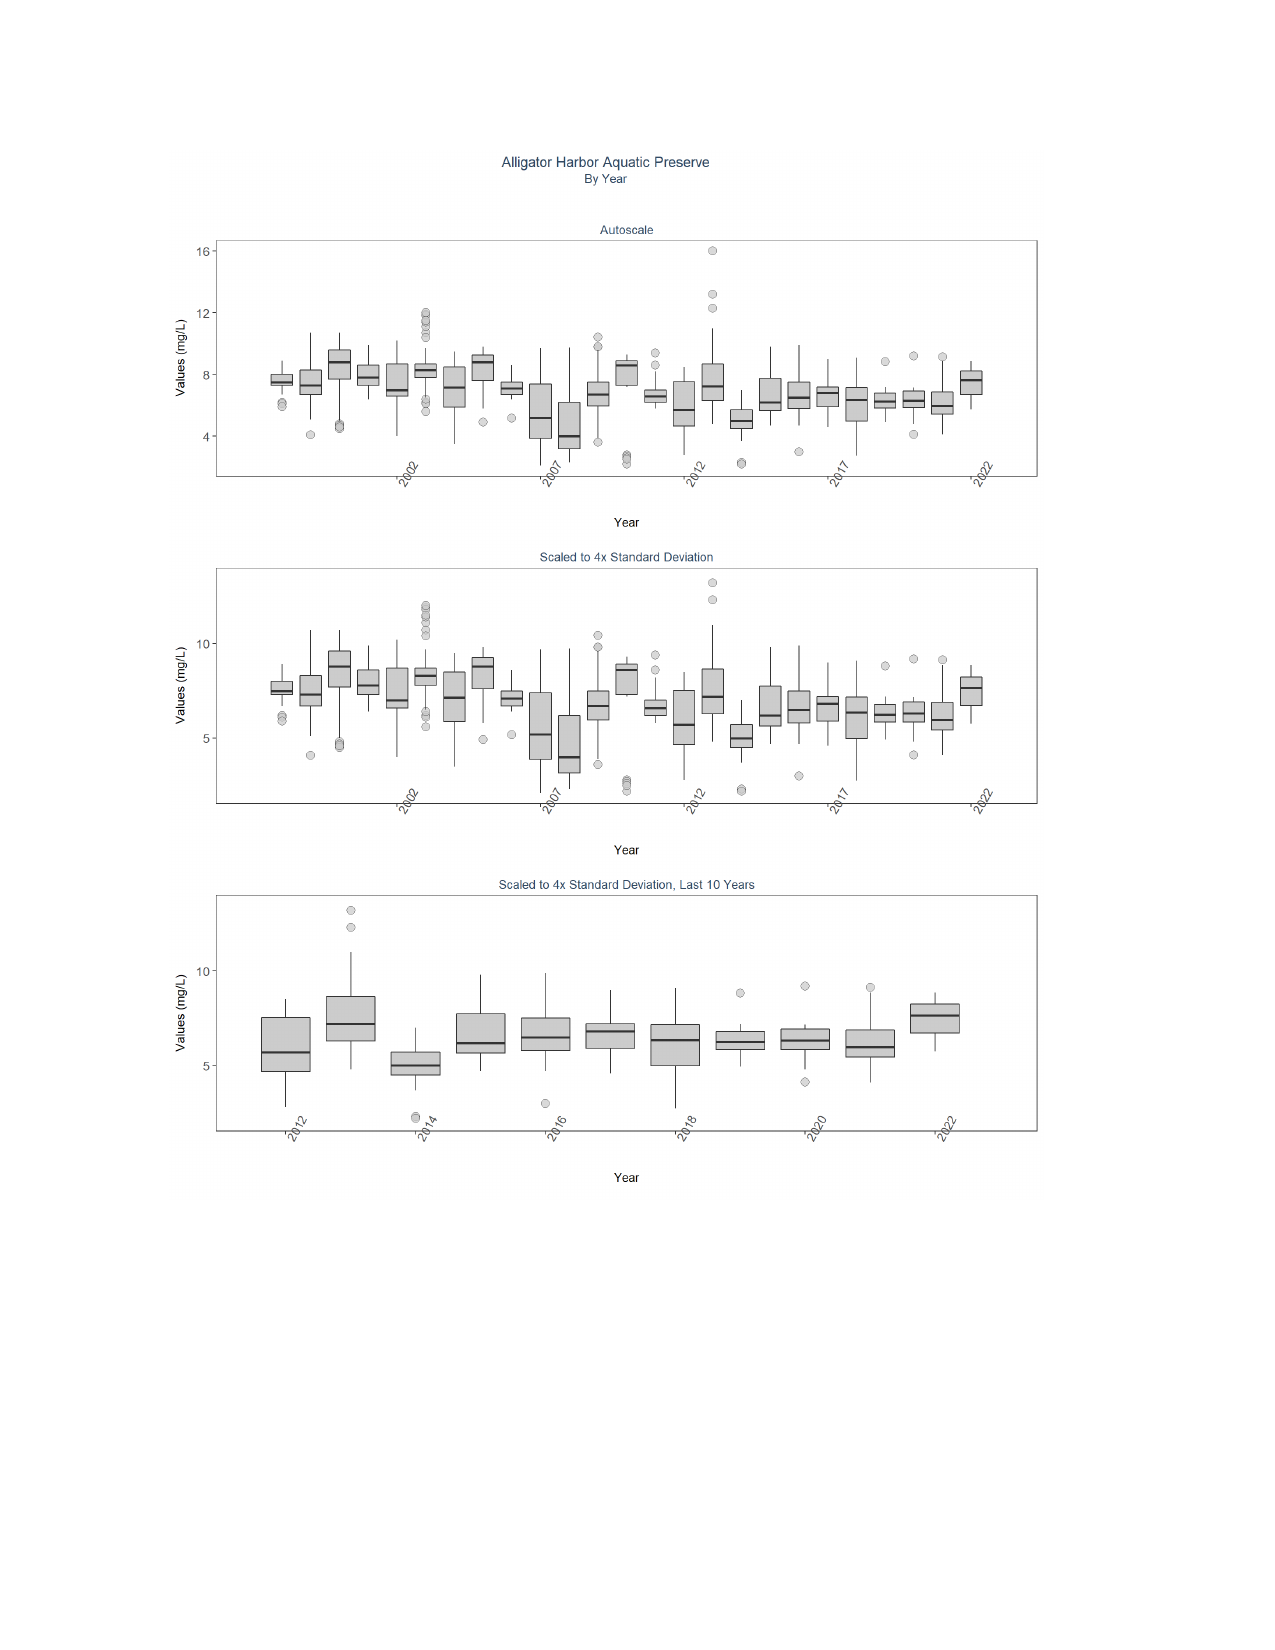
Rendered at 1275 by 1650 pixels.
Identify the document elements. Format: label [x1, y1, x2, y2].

picture [168, 150, 1044, 1200]
